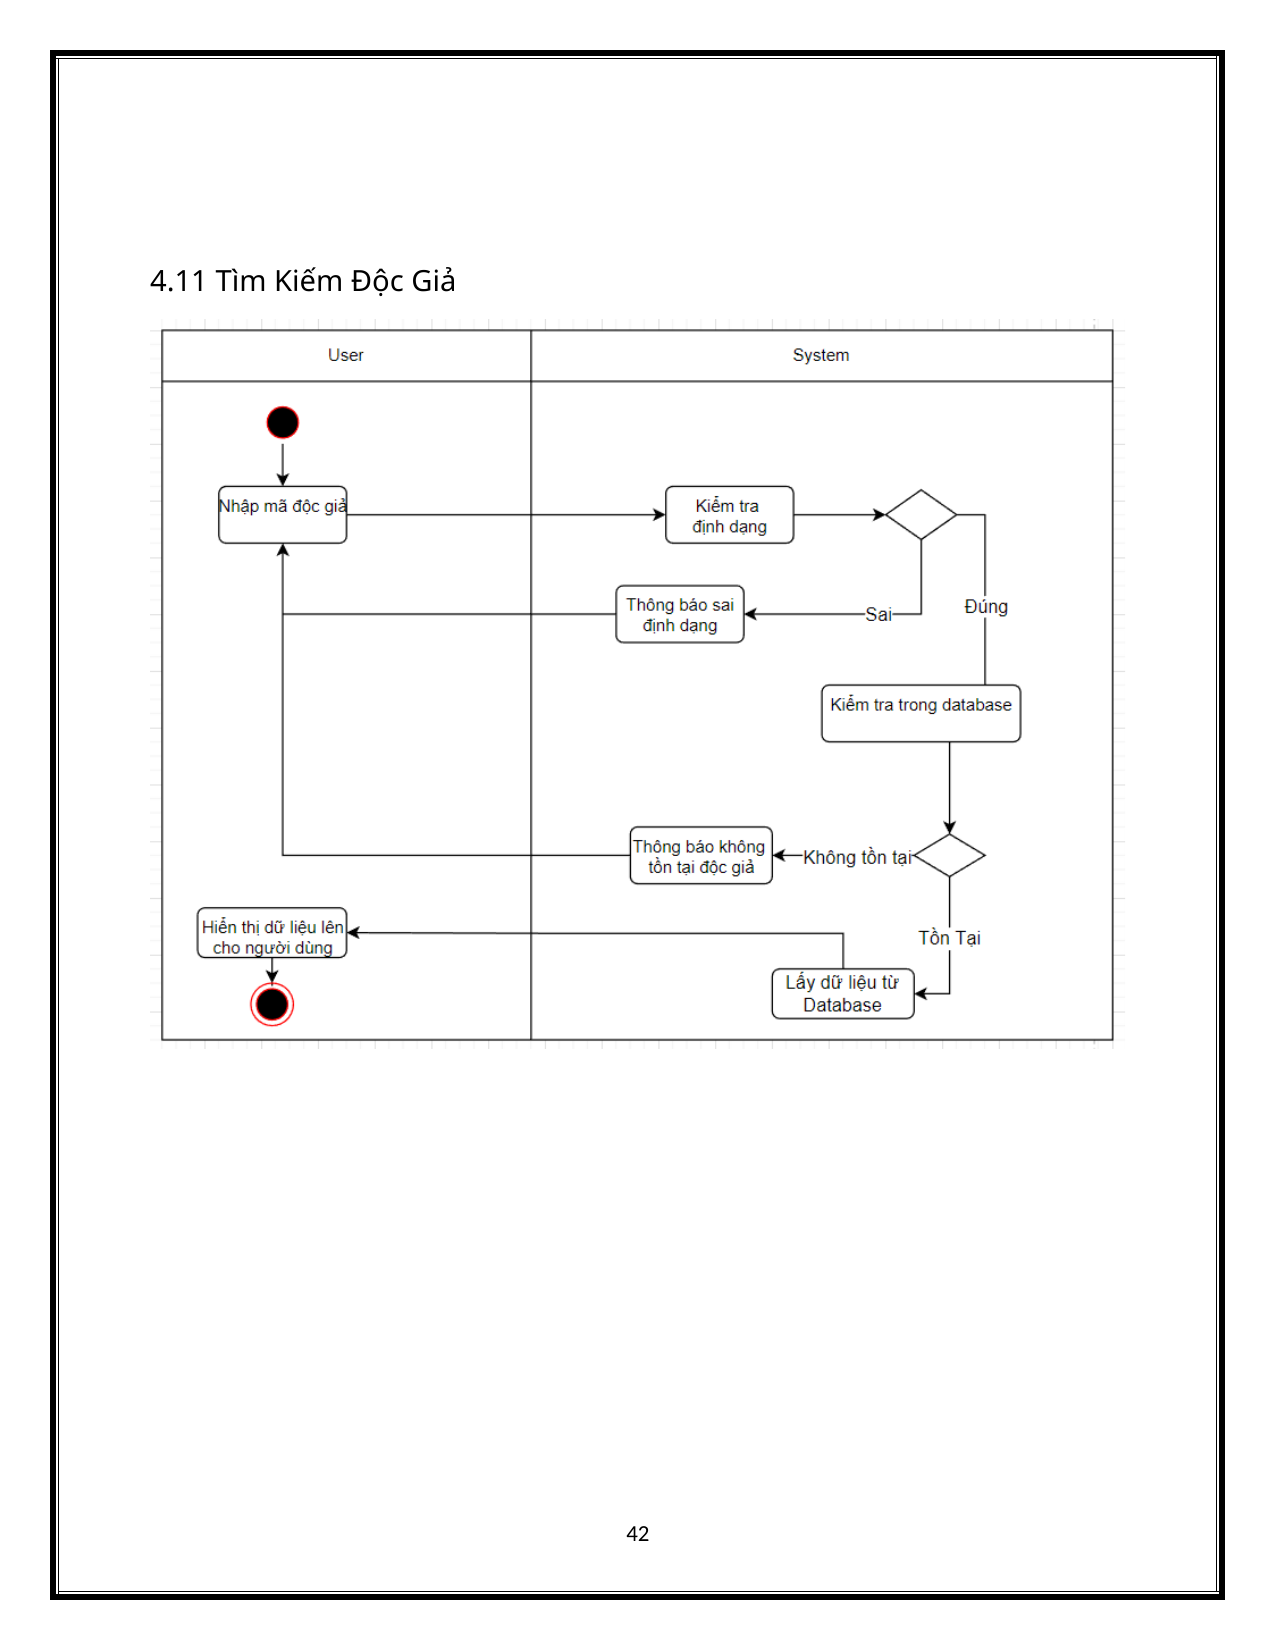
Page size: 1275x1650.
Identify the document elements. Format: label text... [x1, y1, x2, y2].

text 4.11 Tìm Kiếm Độc Giả [150, 260, 1125, 300]
picture [150, 319, 1125, 1049]
